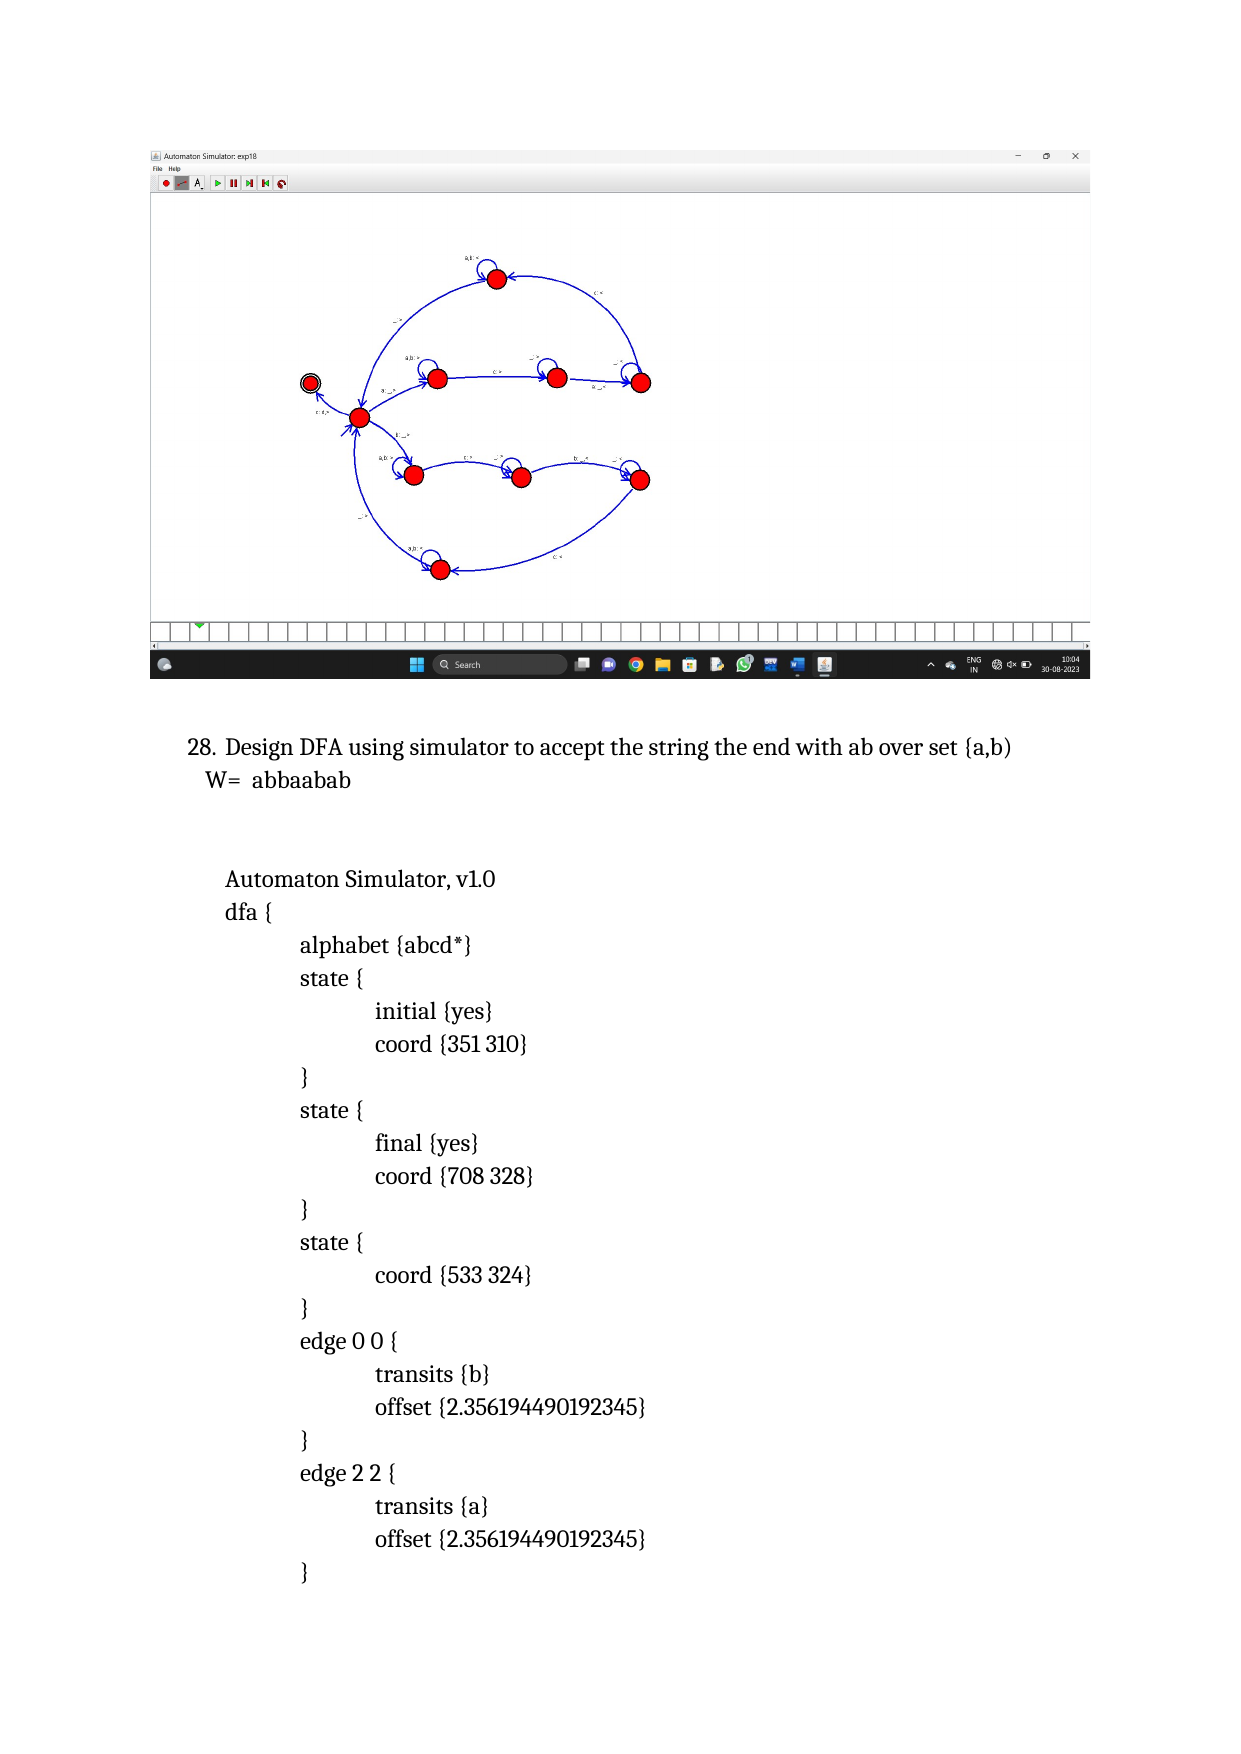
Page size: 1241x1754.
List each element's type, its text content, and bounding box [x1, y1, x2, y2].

list alphabet {abcd*} [225, 931, 1090, 959]
list transits {a} [225, 1492, 1090, 1521]
list offset {2.356194490192345} [225, 1525, 1090, 1554]
list } [225, 1426, 1090, 1455]
list W= abbaabab [150, 766, 1090, 794]
list } [225, 1063, 1090, 1092]
list dfa { [225, 898, 1090, 927]
list } [225, 1294, 1090, 1323]
list offset {2.356194490192345} [225, 1393, 1090, 1422]
list state { [225, 1096, 1090, 1125]
list final {yes} [225, 1129, 1090, 1158]
list Automaton Simulator, v1.0 [225, 865, 1090, 893]
list } [225, 1558, 1090, 1587]
list } [225, 1195, 1090, 1224]
list coord {351 310} [225, 1030, 1090, 1059]
list initial {yes} [225, 997, 1090, 1026]
list coord {708 328} [225, 1162, 1090, 1191]
list transits {b} [225, 1360, 1090, 1389]
list edge 2 2 { [225, 1459, 1090, 1488]
list edge 0 0 { [225, 1327, 1090, 1356]
picture [150, 150, 1091, 679]
list state { [225, 1228, 1090, 1257]
list Design DFA using simulator to accept the string the end with ab over set {a,b) [187, 733, 1090, 761]
list state { [225, 964, 1090, 993]
list coord {533 324} [225, 1261, 1090, 1290]
